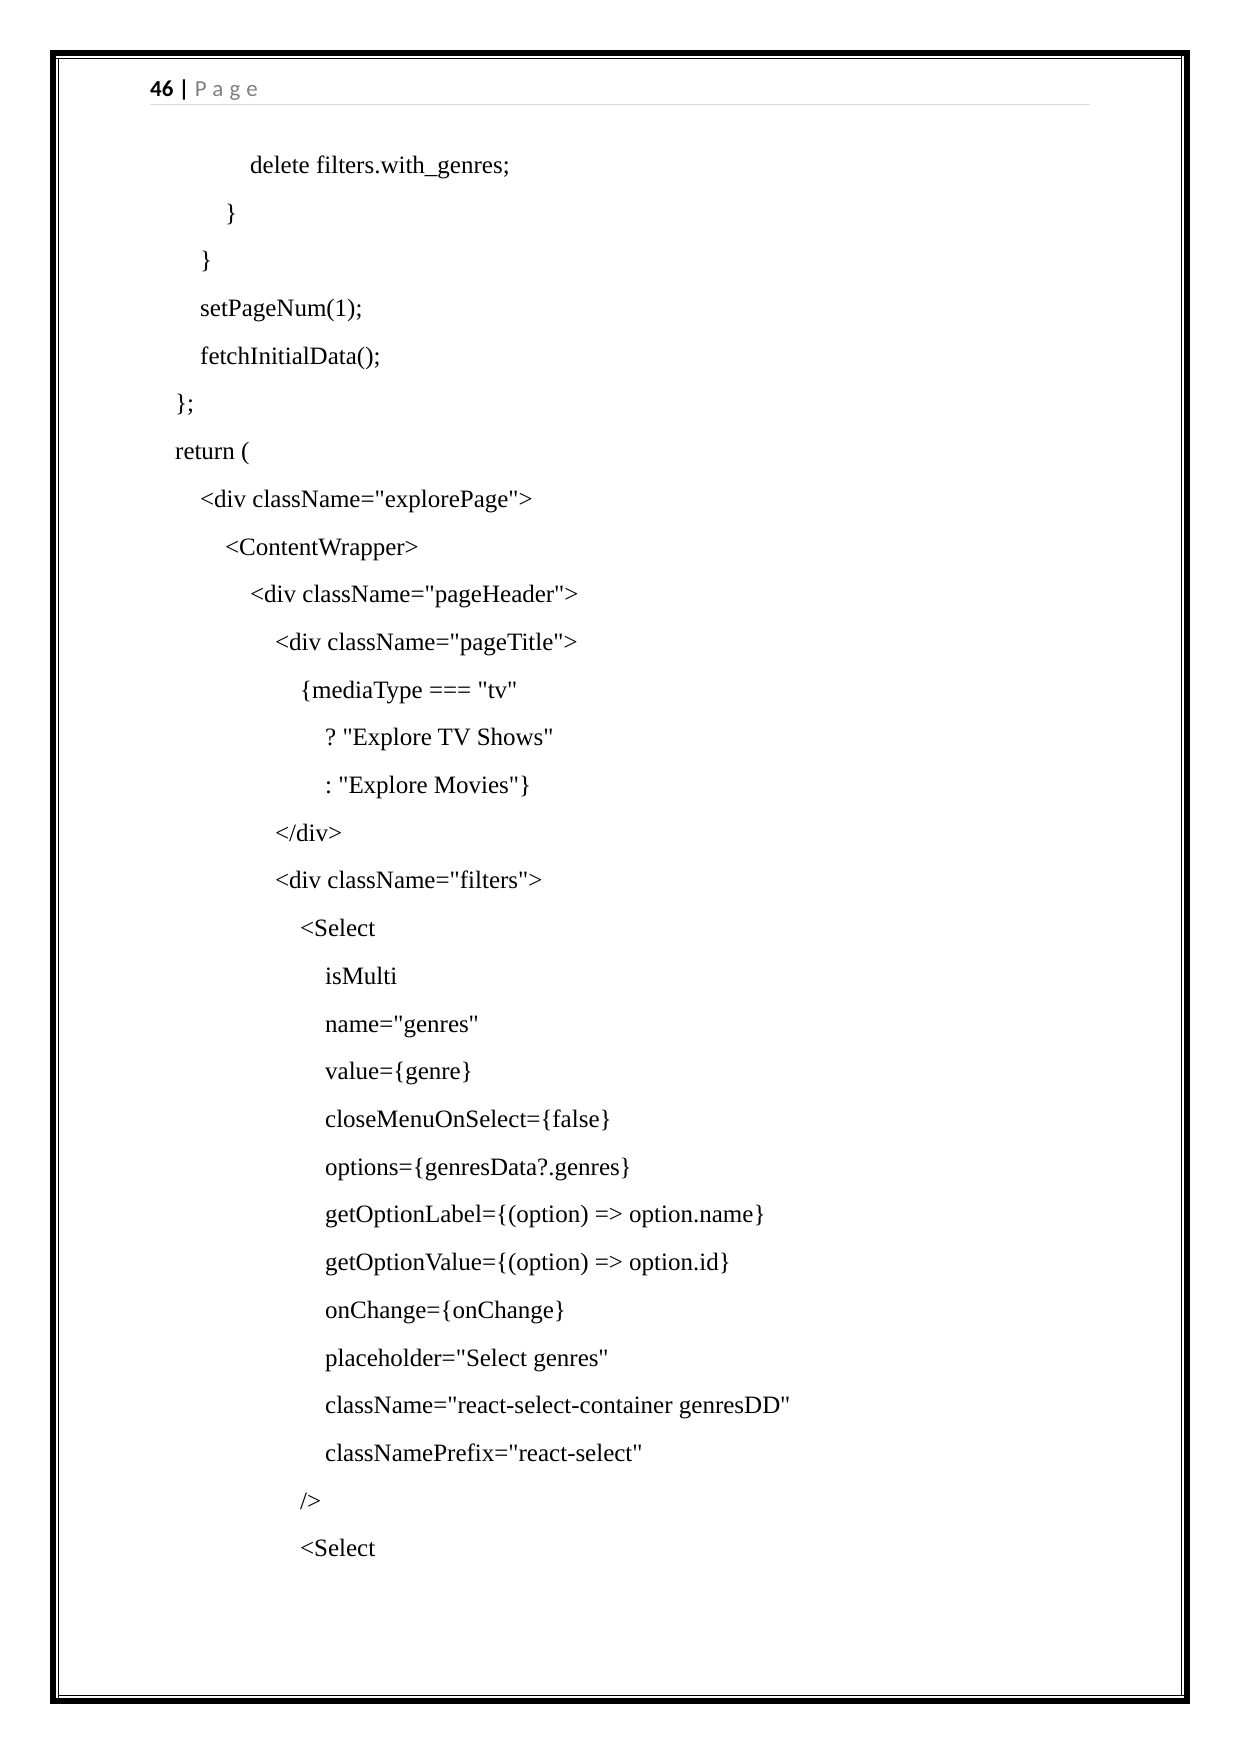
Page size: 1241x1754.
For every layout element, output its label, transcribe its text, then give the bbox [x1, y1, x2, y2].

text } [150, 245, 1090, 274]
text fetchInitialData(); [150, 341, 1090, 369]
text }; [150, 388, 1090, 417]
text classNamePrefix="react-select" [150, 1438, 1090, 1467]
text <ContentWrapper> [150, 532, 1090, 560]
text placeholder="Select genres" [150, 1343, 1090, 1371]
text name="genres" [150, 1009, 1090, 1037]
text : "Explore Movies"} [150, 770, 1090, 799]
text <Select [150, 913, 1090, 942]
text isMulti [150, 961, 1090, 990]
text </div> [150, 818, 1090, 847]
text {mediaType === "tv" [150, 675, 1090, 703]
text <div className="filters"> [150, 866, 1090, 894]
text onChange={onChange} [150, 1295, 1090, 1324]
text getOptionLabel={(option) => option.name} [150, 1199, 1090, 1228]
text ? "Explore TV Shows" [150, 722, 1090, 751]
text setPageNum(1); [150, 293, 1090, 322]
text <Select [150, 1533, 1090, 1562]
text delete filters.with_genres; [150, 150, 1090, 179]
text value={genre} [150, 1056, 1090, 1085]
text /> [150, 1486, 1090, 1514]
text closeMenuOnSelect={false} [150, 1104, 1090, 1133]
text options={genresData?.genres} [150, 1152, 1090, 1181]
text <div className="pageTitle"> [150, 627, 1090, 656]
text <div className="pageHeader"> [150, 579, 1090, 608]
text <div className="explorePage"> [150, 484, 1090, 513]
text getOptionValue={(option) => option.id} [150, 1247, 1090, 1276]
text className="react-select-container genresDD" [150, 1390, 1090, 1419]
text } [150, 198, 1090, 226]
text return ( [150, 436, 1090, 465]
